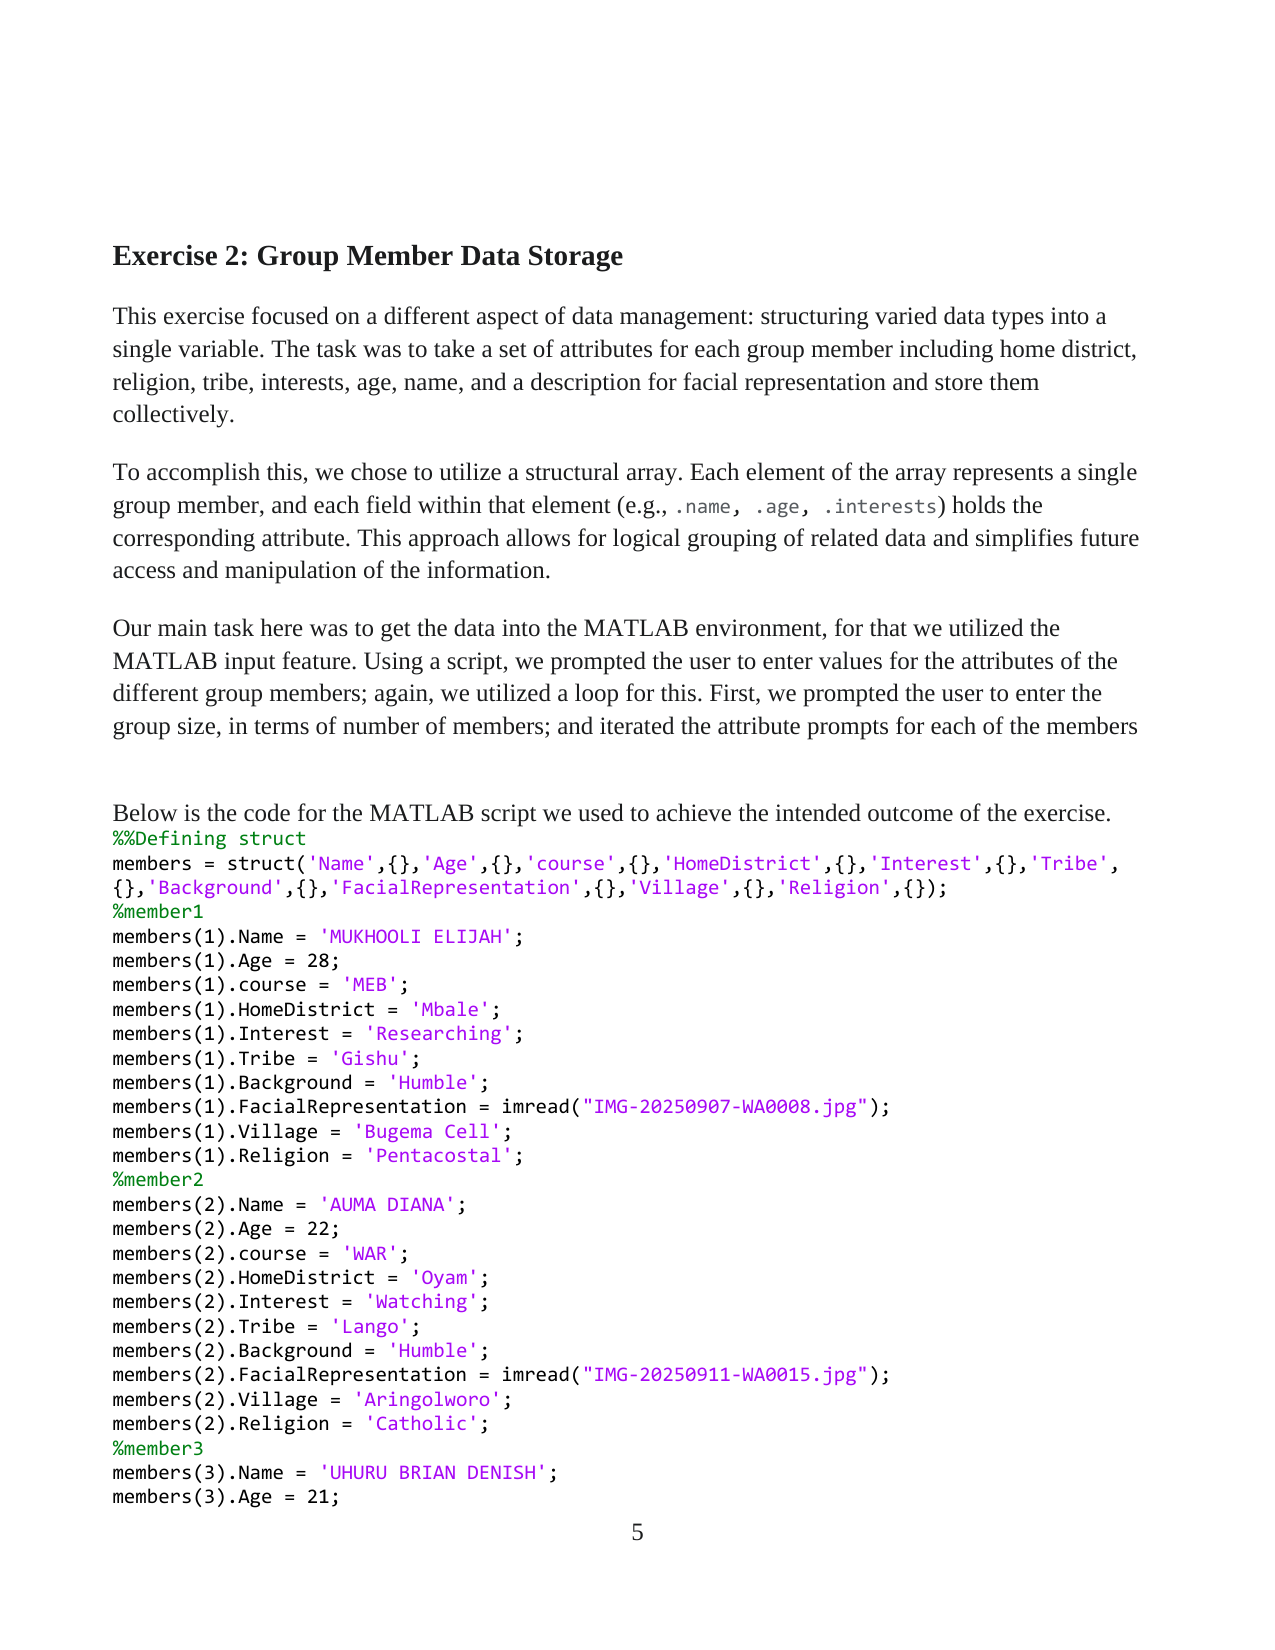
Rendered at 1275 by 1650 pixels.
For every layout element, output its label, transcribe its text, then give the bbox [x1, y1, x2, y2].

text %%Defining struct [112, 826, 1163, 851]
text %member3 [112, 1436, 1163, 1460]
text members(2).Background = 'Humble'; [112, 1338, 1163, 1363]
text members(2).FacialRepresentation = imread("IMG-20250911-WA0015.jpg"); [112, 1363, 1163, 1387]
text To accomplish this, we chose to utilize a structural array. Each element of the array represents a single group member, and each field within that element (e.g., .name, .age, .interests) holds the corresponding attribute. This approach allows for logical grouping of related data and simplifies future access and manipulation of the information. [112, 457, 1163, 584]
text members(2).course = 'WAR'; [112, 1241, 1163, 1265]
text members(2).Village = 'Aringolworo'; [112, 1387, 1163, 1411]
text members(2).Tribe = 'Lango'; [112, 1314, 1163, 1338]
text members(3).Age = 21; [112, 1484, 1163, 1509]
text members(1).Name = 'MUKHOOLI ELIJAH'; [112, 924, 1163, 948]
text members(1).Background = 'Humble'; [112, 1070, 1163, 1094]
text This exercise focused on a different aspect of data management: structuring varied data types into a single variable. The task was to take a set of attributes for each group member including home district, religion, tribe, interests, age, name, and a description for facial representation and store them collectively. [112, 301, 1163, 428]
text members(1).Interest = 'Researching'; [112, 1021, 1163, 1046]
text members(3).Name = 'UHURU BRIAN DENISH'; [112, 1460, 1163, 1484]
text Our main task here was to get the data into the MATLAB environment, for that we utilized the MATLAB input feature. Using a script, we prompted the user to enter values for the attributes of the different group members; again, we utilized a loop for this. First, we prompted the user to enter the group size, in terms of number of members; and iterated the attribute prompts for each of the members [112, 613, 1163, 740]
text members = struct('Name',{},'Age',{},'course',{},'HomeDistrict',{},'Interest',{},'Tribe',{},'Background',{},'FacialRepresentation',{},'Village',{},'Religion',{}); [112, 851, 1163, 899]
text members(1).course = 'MEB'; [112, 973, 1163, 997]
text members(2).Age = 22; [112, 1216, 1163, 1241]
text members(1).HomeDistrict = 'Mbale'; [112, 997, 1163, 1021]
text members(1).Religion = 'Pentacostal'; [112, 1143, 1163, 1168]
text members(1).FacialRepresentation = imread("IMG-20250907-WA0008.jpg"); [112, 1094, 1163, 1119]
text %member2 [112, 1168, 1163, 1192]
text Below is the code for the MATLAB script we used to achieve the intended outcome of the exercise. [112, 798, 1163, 826]
text members(2).Interest = 'Watching'; [112, 1289, 1163, 1314]
text members(1).Village = 'Bugema Cell'; [112, 1119, 1163, 1143]
text members(2).Name = 'AUMA DIANA'; [112, 1192, 1163, 1216]
text members(1).Tribe = 'Gishu'; [112, 1046, 1163, 1070]
text members(1).Age = 28; [112, 948, 1163, 973]
text members(2).Religion = 'Catholic'; [112, 1411, 1163, 1436]
text members(2).HomeDistrict = 'Oyam'; [112, 1265, 1163, 1289]
subtitle Exercise 2: Group Member Data Storage [112, 238, 1163, 272]
text %member1 [112, 899, 1163, 924]
